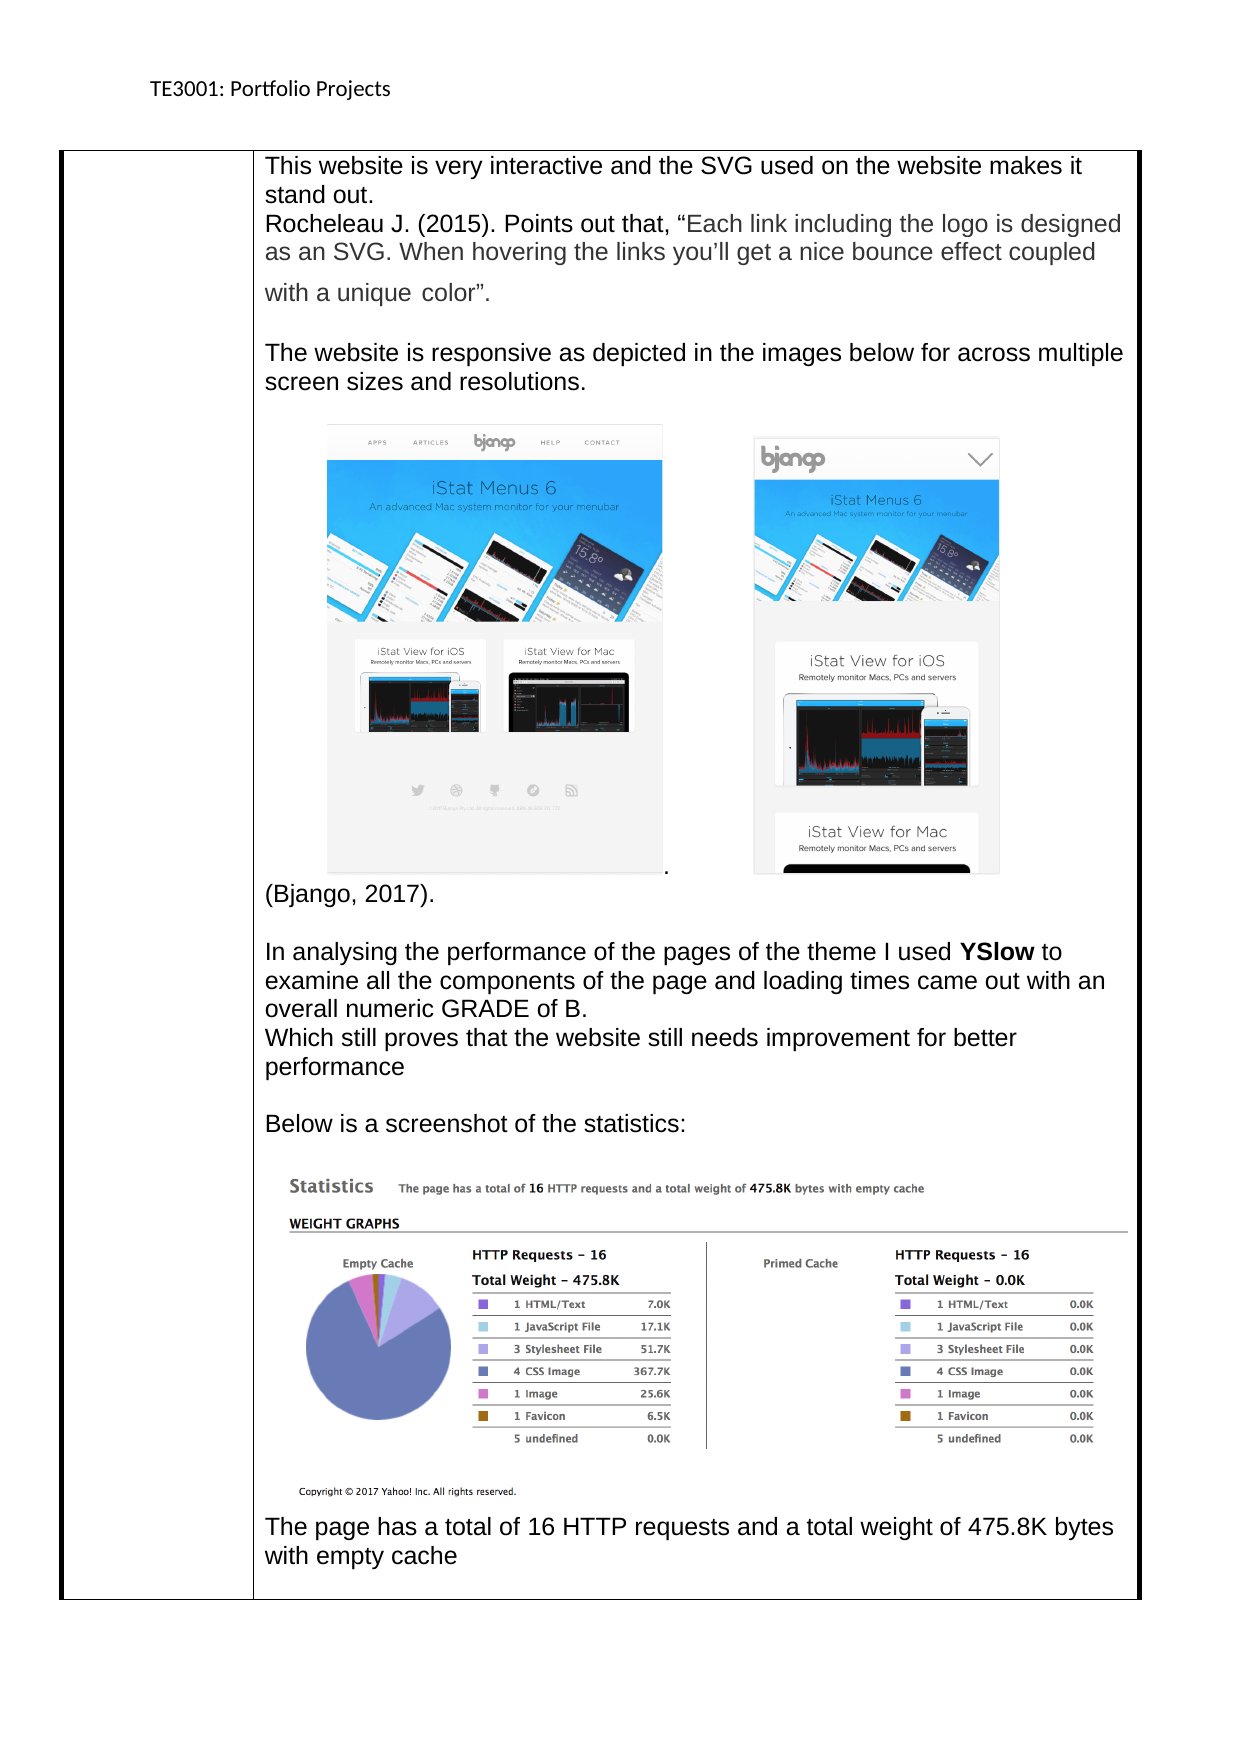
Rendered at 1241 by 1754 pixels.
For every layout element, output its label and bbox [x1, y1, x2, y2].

picture [327, 424, 663, 875]
table_cell [64, 151, 253, 1598]
picture [753, 436, 1001, 875]
picture [264, 1167, 1128, 1513]
table_cell [254, 151, 1137, 1598]
